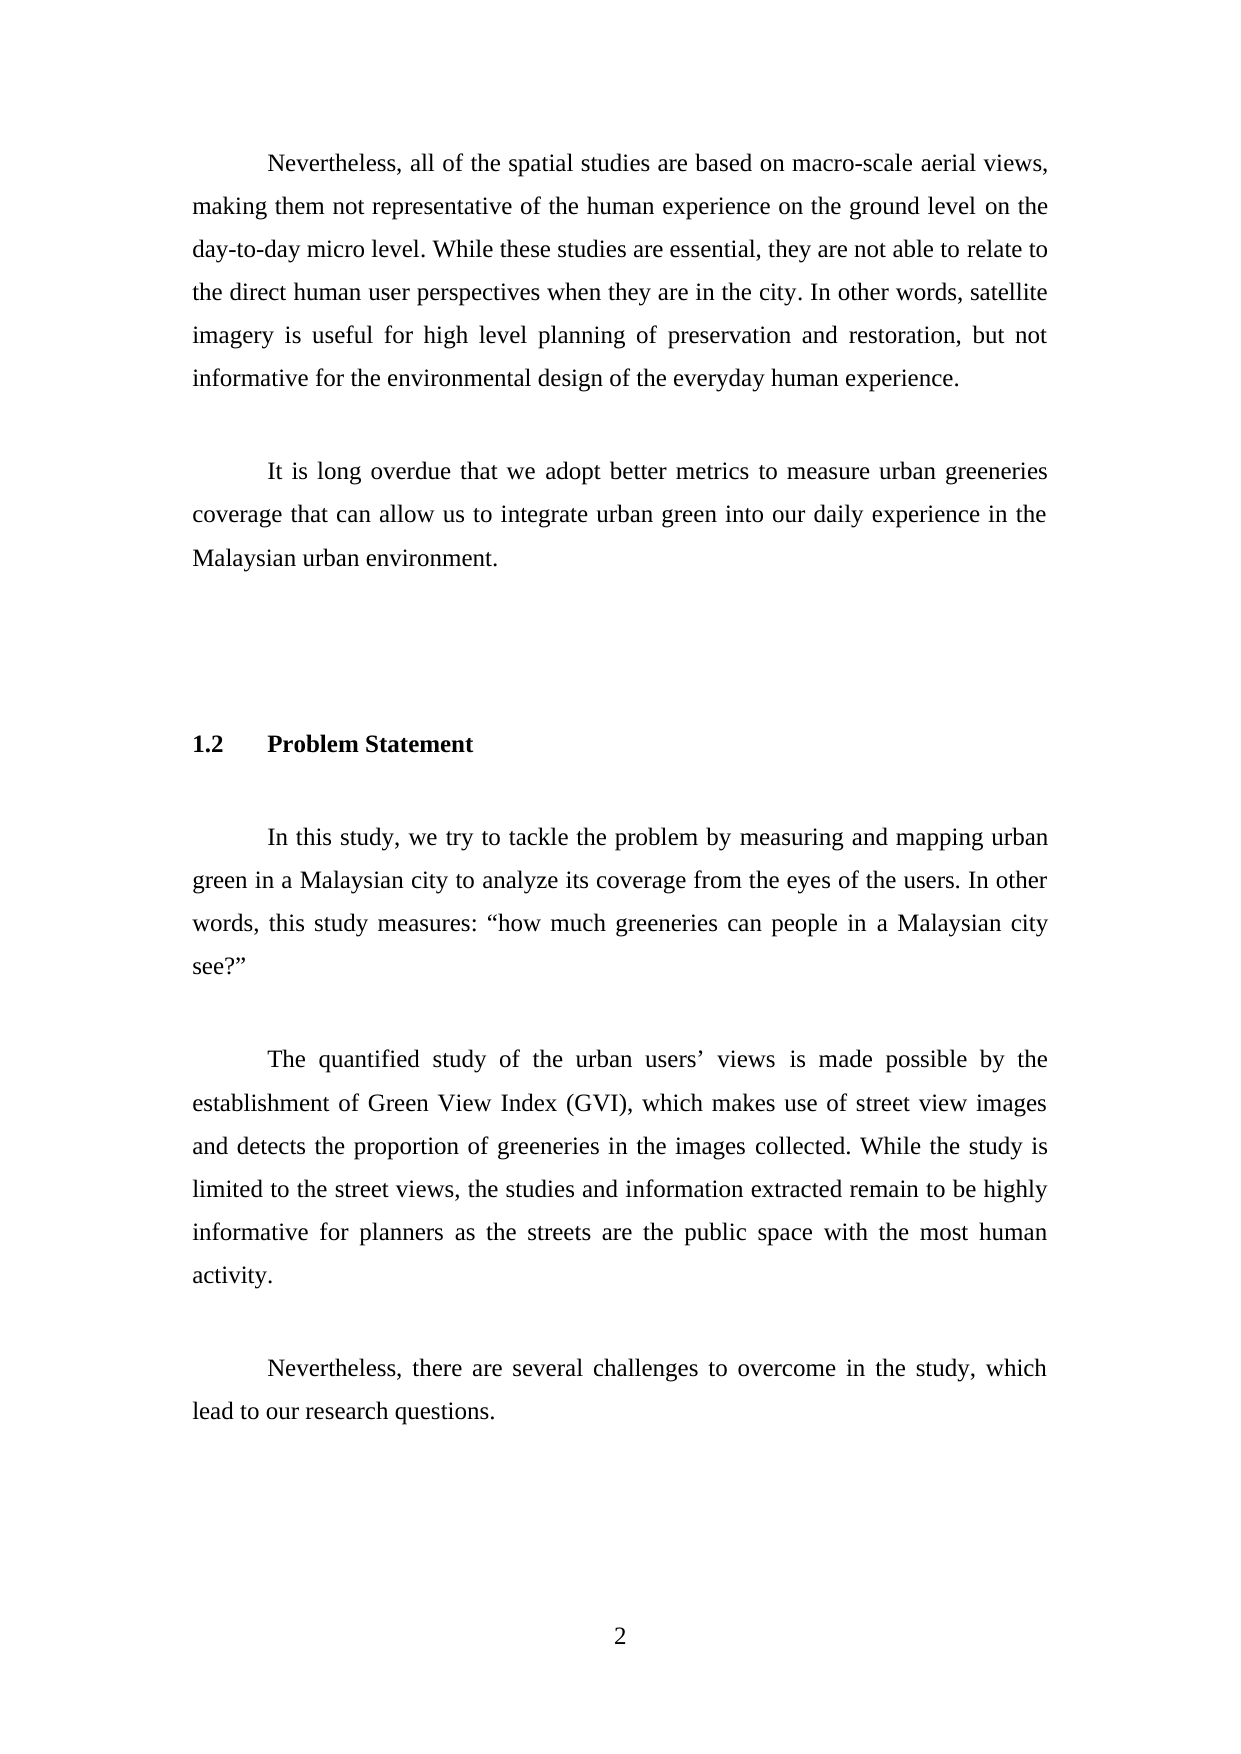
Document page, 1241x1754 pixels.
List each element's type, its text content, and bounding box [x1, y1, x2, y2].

subtitle Problem Statement [192, 729, 1048, 758]
text It is long overdue that we adopt better metrics to measure urban greeneries coverage that can allow us to integrate urban green into our daily experience in the Malaysian urban environment. [192, 456, 1048, 571]
text Nevertheless, there are several challenges to overcome in the study, which lead to our research questions. [192, 1353, 1048, 1425]
text Nevertheless, all of the spatial studies are based on macro-scale aerial views, making them not representative of the human experience on the ground level on the day-to-day micro level. While these studies are essential, they are not able to relate to the direct human user perspectives when they are in the city. In other words, satellite imagery is useful for high level planning of preservation and restoration, but not informative for the environmental design of the everyday human experience. [192, 148, 1048, 392]
text In this study, we try to tackle the problem by measuring and mapping urban green in a Malaysian city to analyze its coverage from the eyes of the users. In other words, this study measures: “how much greeneries can people in a Malaysian city see?” [192, 822, 1048, 980]
text The quantified study of the urban users’ views is made possible by the establishment of Green View Index (GVI), which makes use of street view images and detects the proportion of greeneries in the images collected. While the study is limited to the street views, the studies and information extracted remain to be highly informative for planners as the streets are the public space with the most human activity. [192, 1044, 1048, 1289]
